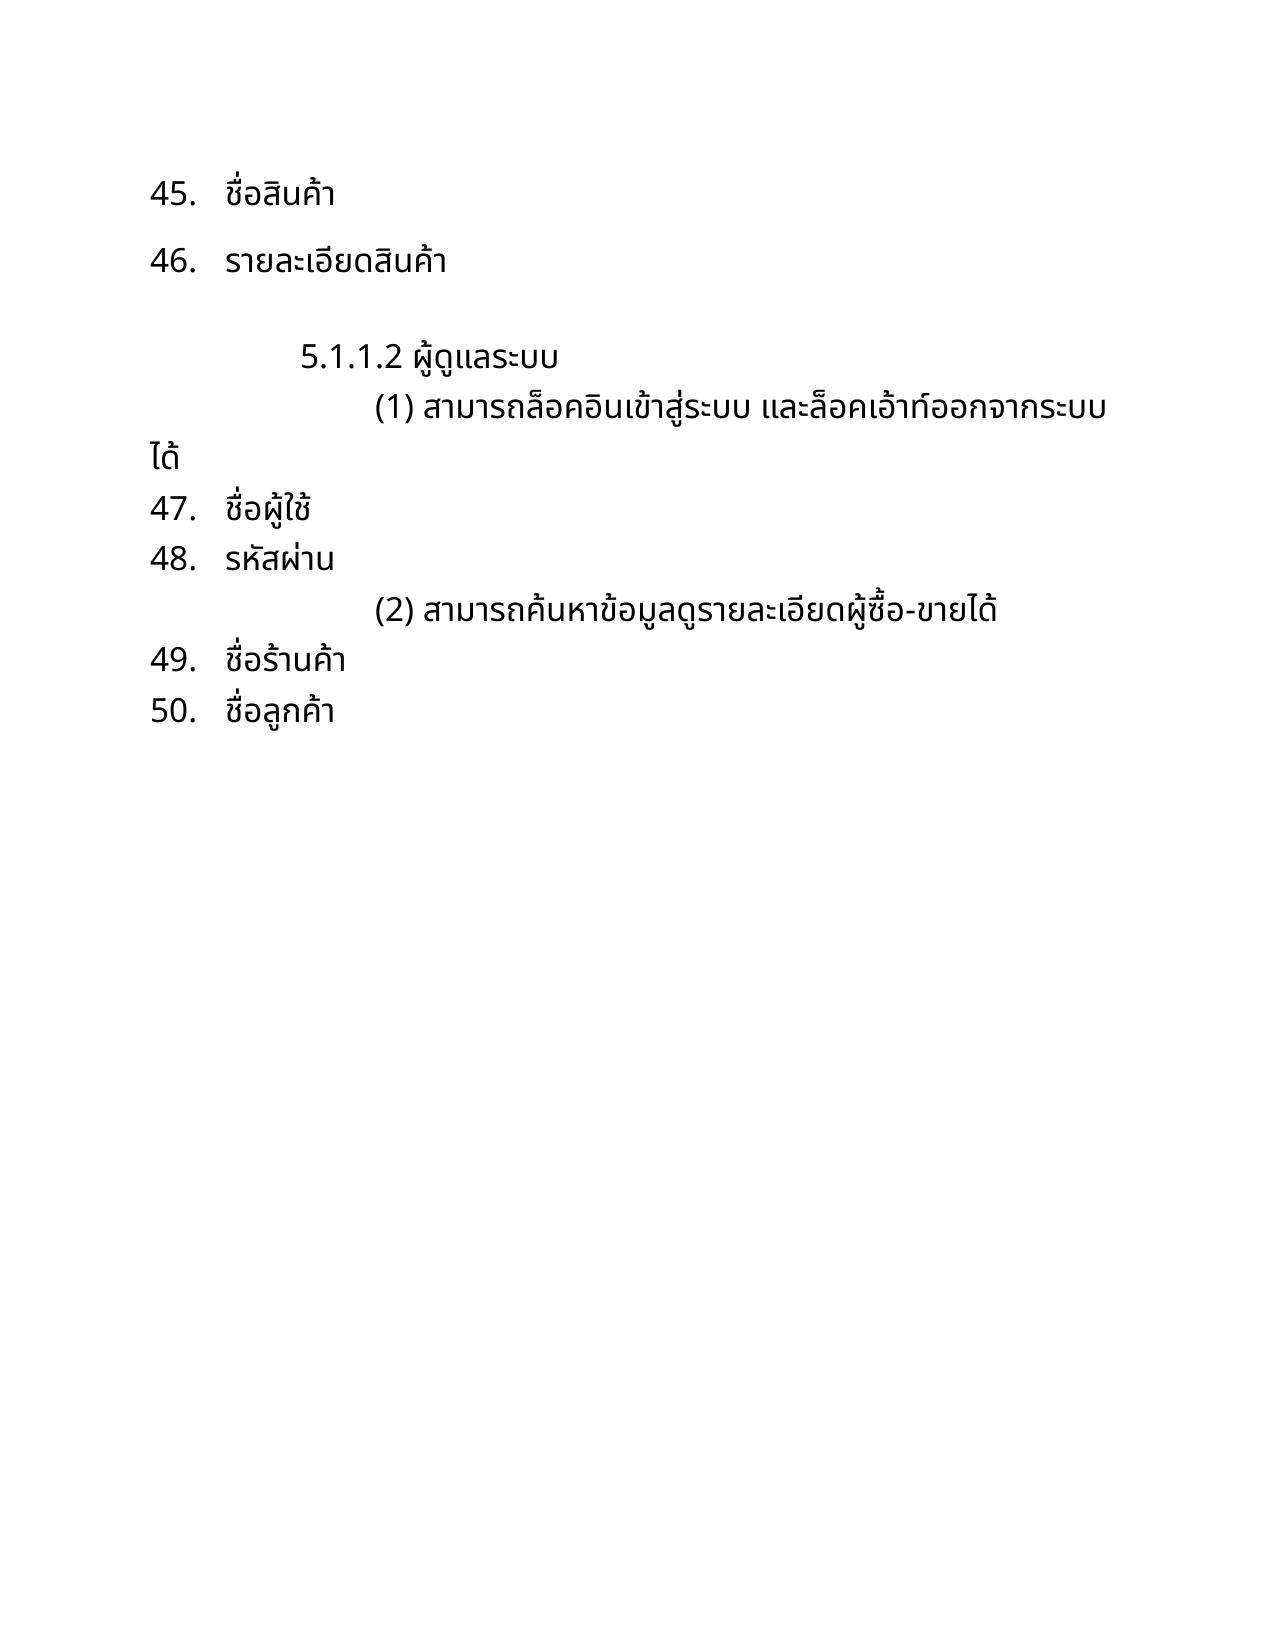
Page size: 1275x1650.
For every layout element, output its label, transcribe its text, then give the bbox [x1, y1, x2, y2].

list ชื่อสินค้า [150, 169, 1125, 220]
list รหัสผ่าน [150, 535, 1125, 586]
list ชื่อร้านค้า [150, 636, 1125, 687]
text (1) สามารถล็อคอินเข้าสู่ระบบ และล็อคเอ้าท์ออกจากระบบได้ [150, 383, 1125, 484]
list ชื่อลูกค้า [150, 687, 1125, 737]
list รายละเอียดสินค้า [150, 237, 1125, 287]
text (2) สามารถค้นหาข้อมูลดูรายละเอียดผู้ซื้อ-ขายได้ [300, 586, 1125, 636]
text 5.1.1.2 ผู้ดูแลระบบ [300, 333, 1125, 383]
list ชื่อผู้ใช้ [150, 484, 1125, 535]
